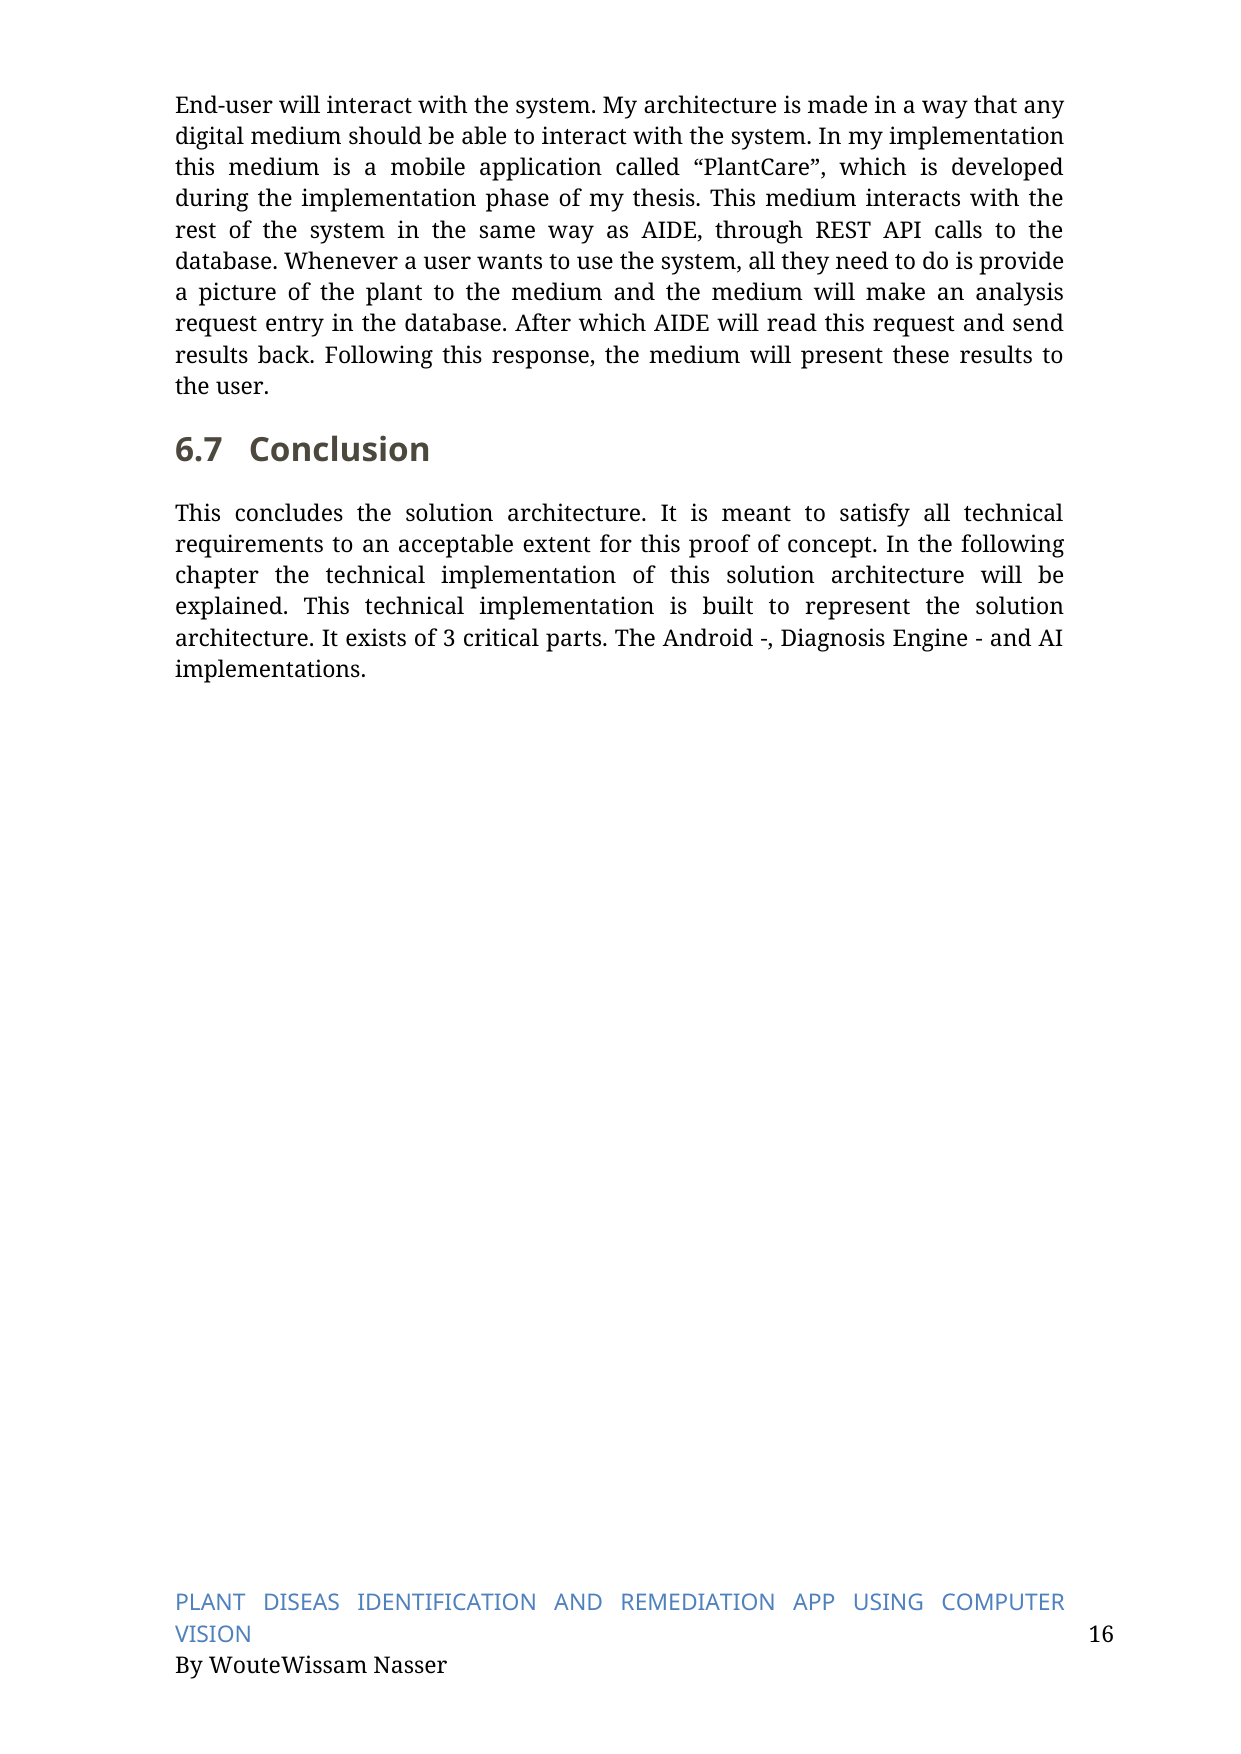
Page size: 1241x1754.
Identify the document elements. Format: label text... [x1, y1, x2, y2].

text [175, 89, 1065, 401]
text This concludes the solution architecture. It is meant to satisfy all technical requirements to an acceptable extent for this proof of concept. In the following chapter the technical implementation of this solution architecture will be explained. This technical implementation is built to represent the solution architecture. It exists of 3 critical parts. The Android -, Diagnosis Engine - and AI implementations. [175, 497, 1065, 684]
subtitle Conclusion [175, 426, 977, 472]
